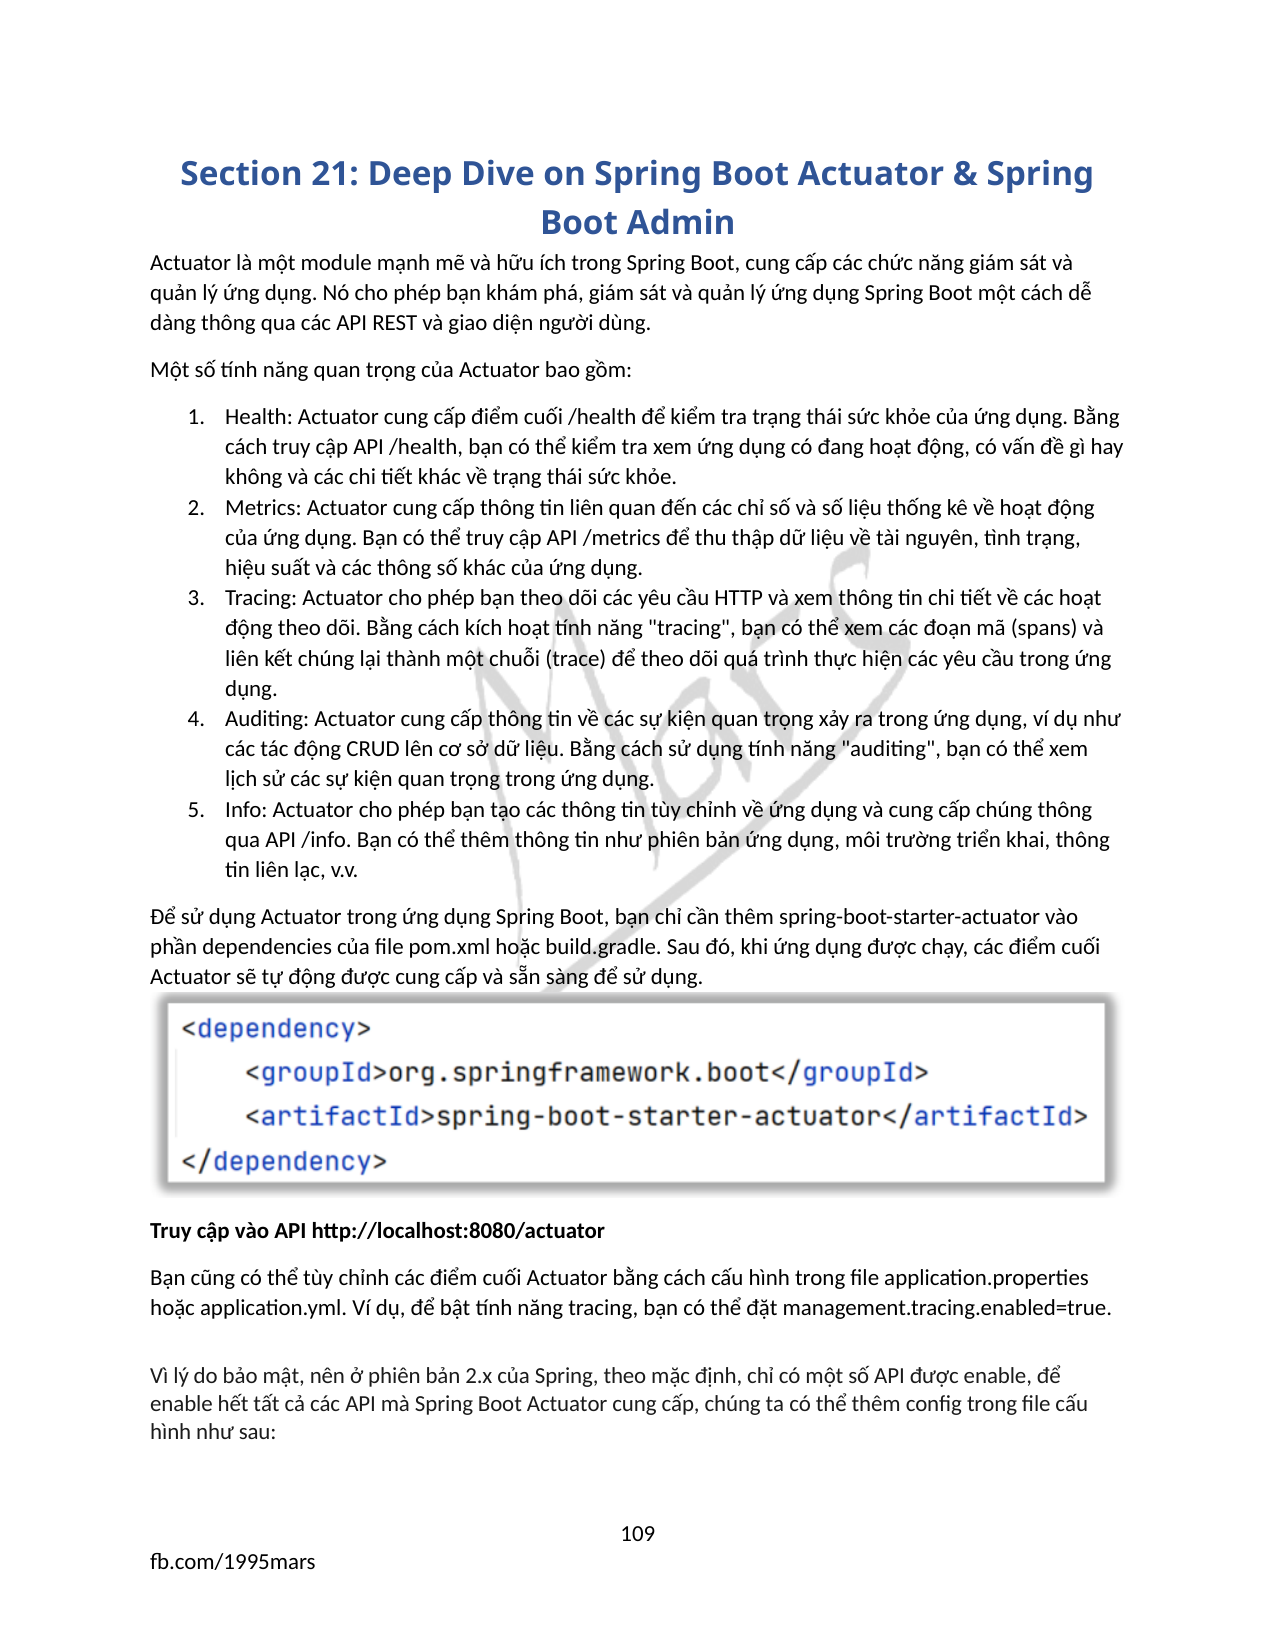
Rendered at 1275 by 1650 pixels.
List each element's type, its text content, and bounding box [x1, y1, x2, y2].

list Health: Actuator cung cấp điểm cuối /health để kiểm tra trạng thái sức khỏe của ứng dụng. Bằng cách truy cập API /health, bạn có thể kiểm tra xem ứng dụng có đang hoạt động, có vấn đề gì hay không và các chi tiết khác về trạng thái sức khỏe. [187, 402, 1125, 491]
text Vì lý do bảo mật, nên ở phiên bản 2.x của Spring, theo mặc định, chỉ có một số API được enable, để enable hết tất cả các API mà Spring Boot Actuator cung cấp, chúng ta có thể thêm config trong file cấu hình như sau: [150, 1361, 1125, 1445]
text Một số tính năng quan trọng của Actuator bao gồm: [150, 355, 1125, 383]
picture [150, 992, 1125, 1198]
text Bạn cũng có thể tùy chỉnh các điểm cuối Actuator bằng cách cấu hình trong file application.properties hoặc application.yml. Ví dụ, để bật tính năng tracing, bạn có thể đặt management.tracing.enabled=true. [150, 1263, 1125, 1321]
list Tracing: Actuator cho phép bạn theo dõi các yêu cầu HTTP và xem thông tin chi tiết về các hoạt động theo dõi. Bằng cách kích hoạt tính năng "tracing", bạn có thể xem các đoạn mã (spans) và liên kết chúng lại thành một chuỗi (trace) để theo dõi quá trình thực hiện các yêu cầu trong ứng dụng. [187, 583, 1125, 702]
subtitle Section 21: Deep Dive on Spring Boot Actuator & Spring Boot Admin [150, 150, 1125, 244]
list Auditing: Actuator cung cấp thông tin về các sự kiện quan trọng xảy ra trong ứng dụng, ví dụ như các tác động CRUD lên cơ sở dữ liệu. Bằng cách sử dụng tính năng "auditing", bạn có thể xem lịch sử các sự kiện quan trọng trong ứng dụng. [187, 704, 1125, 793]
text Truy cập vào API http://localhost:8080/actuator [150, 1216, 1125, 1244]
list Info: Actuator cho phép bạn tạo các thông tin tùy chỉnh về ứng dụng và cung cấp chúng thông qua API /info. Bạn có thể thêm thông tin như phiên bản ứng dụng, môi trường triển khai, thông tin liên lạc, v.v. [187, 795, 1125, 883]
list Metrics: Actuator cung cấp thông tin liên quan đến các chỉ số và số liệu thống kê về hoạt động của ứng dụng. Bạn có thể truy cập API /metrics để thu thập dữ liệu về tài nguyên, tình trạng, hiệu suất và các thông số khác của ứng dụng. [187, 493, 1125, 581]
text Để sử dụng Actuator trong ứng dụng Spring Boot, bạn chỉ cần thêm spring-boot-starter-actuator vào phần dependencies của file pom.xml hoặc build.gradle. Sau đó, khi ứng dụng được chạy, các điểm cuối Actuator sẽ tự động được cung cấp và sẵn sàng để sử dụng. [150, 902, 1125, 992]
text Actuator là một module mạnh mẽ và hữu ích trong Spring Boot, cung cấp các chức năng giám sát và quản lý ứng dụng. Nó cho phép bạn khám phá, giám sát và quản lý ứng dụng Spring Boot một cách dễ dàng thông qua các API REST và giao diện người dùng. [150, 248, 1125, 336]
